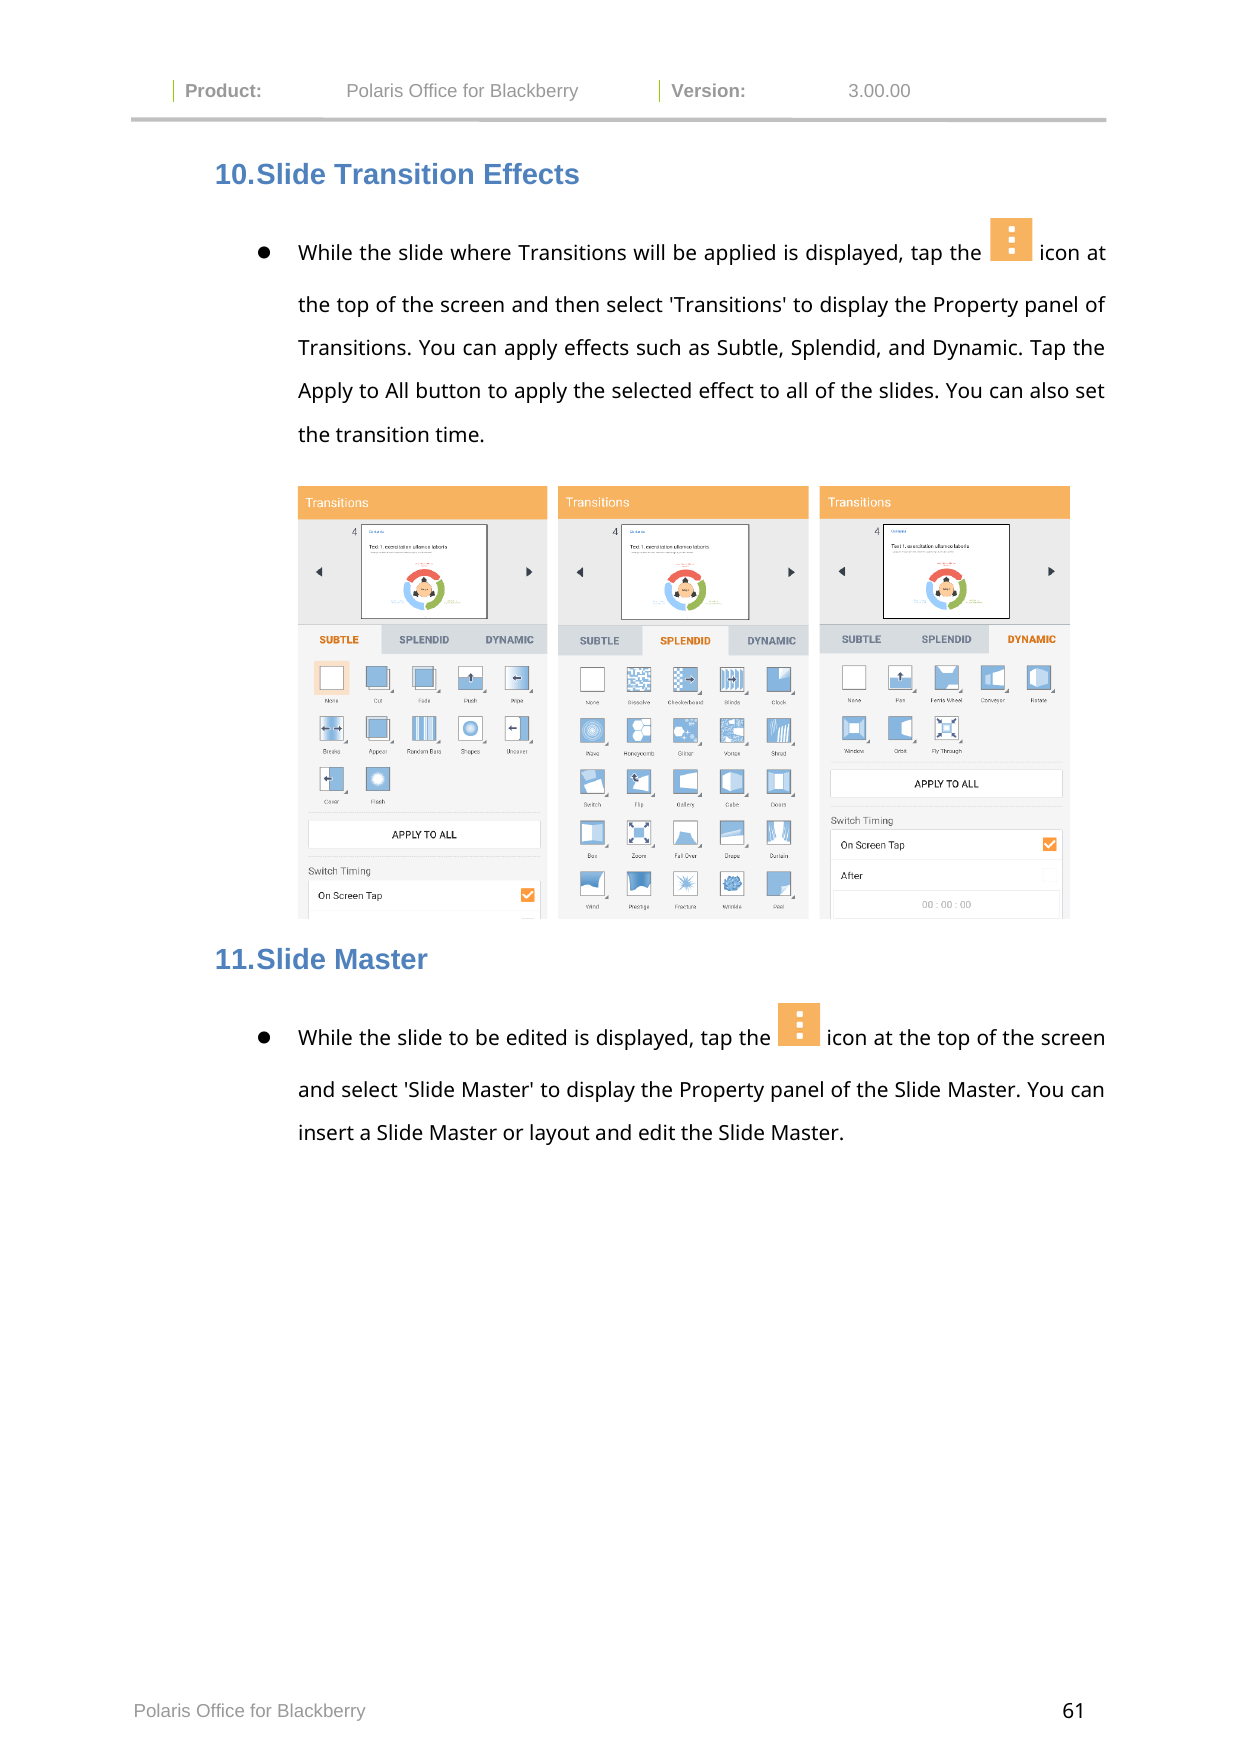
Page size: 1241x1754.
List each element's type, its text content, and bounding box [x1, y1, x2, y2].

list While the slide where Transitions will be applied is displayed, tap the icon at the top of the screen and then select 'Transitions' to display the Property panel of Transitions. You can apply effects such as Subtle, Splendid, and Dynamic. Tap the Apply to All button to apply the selected effect to all of the slides. You can also set the transition time. [256, 205, 1106, 453]
picture [990, 218, 1033, 261]
picture [819, 486, 1070, 919]
subtitle Slide Master [214, 940, 1085, 978]
picture [558, 486, 809, 919]
list While the slide to be edited is displayed, tap the icon at the top of the screen and select 'Slide Master' to display the Property panel of the Slide Master. You can insert a Slide Master or layout and edit the Slide Master. [256, 990, 1106, 1151]
picture [778, 1003, 821, 1046]
picture [297, 486, 548, 919]
subtitle Slide Transition Effects [214, 155, 1085, 193]
